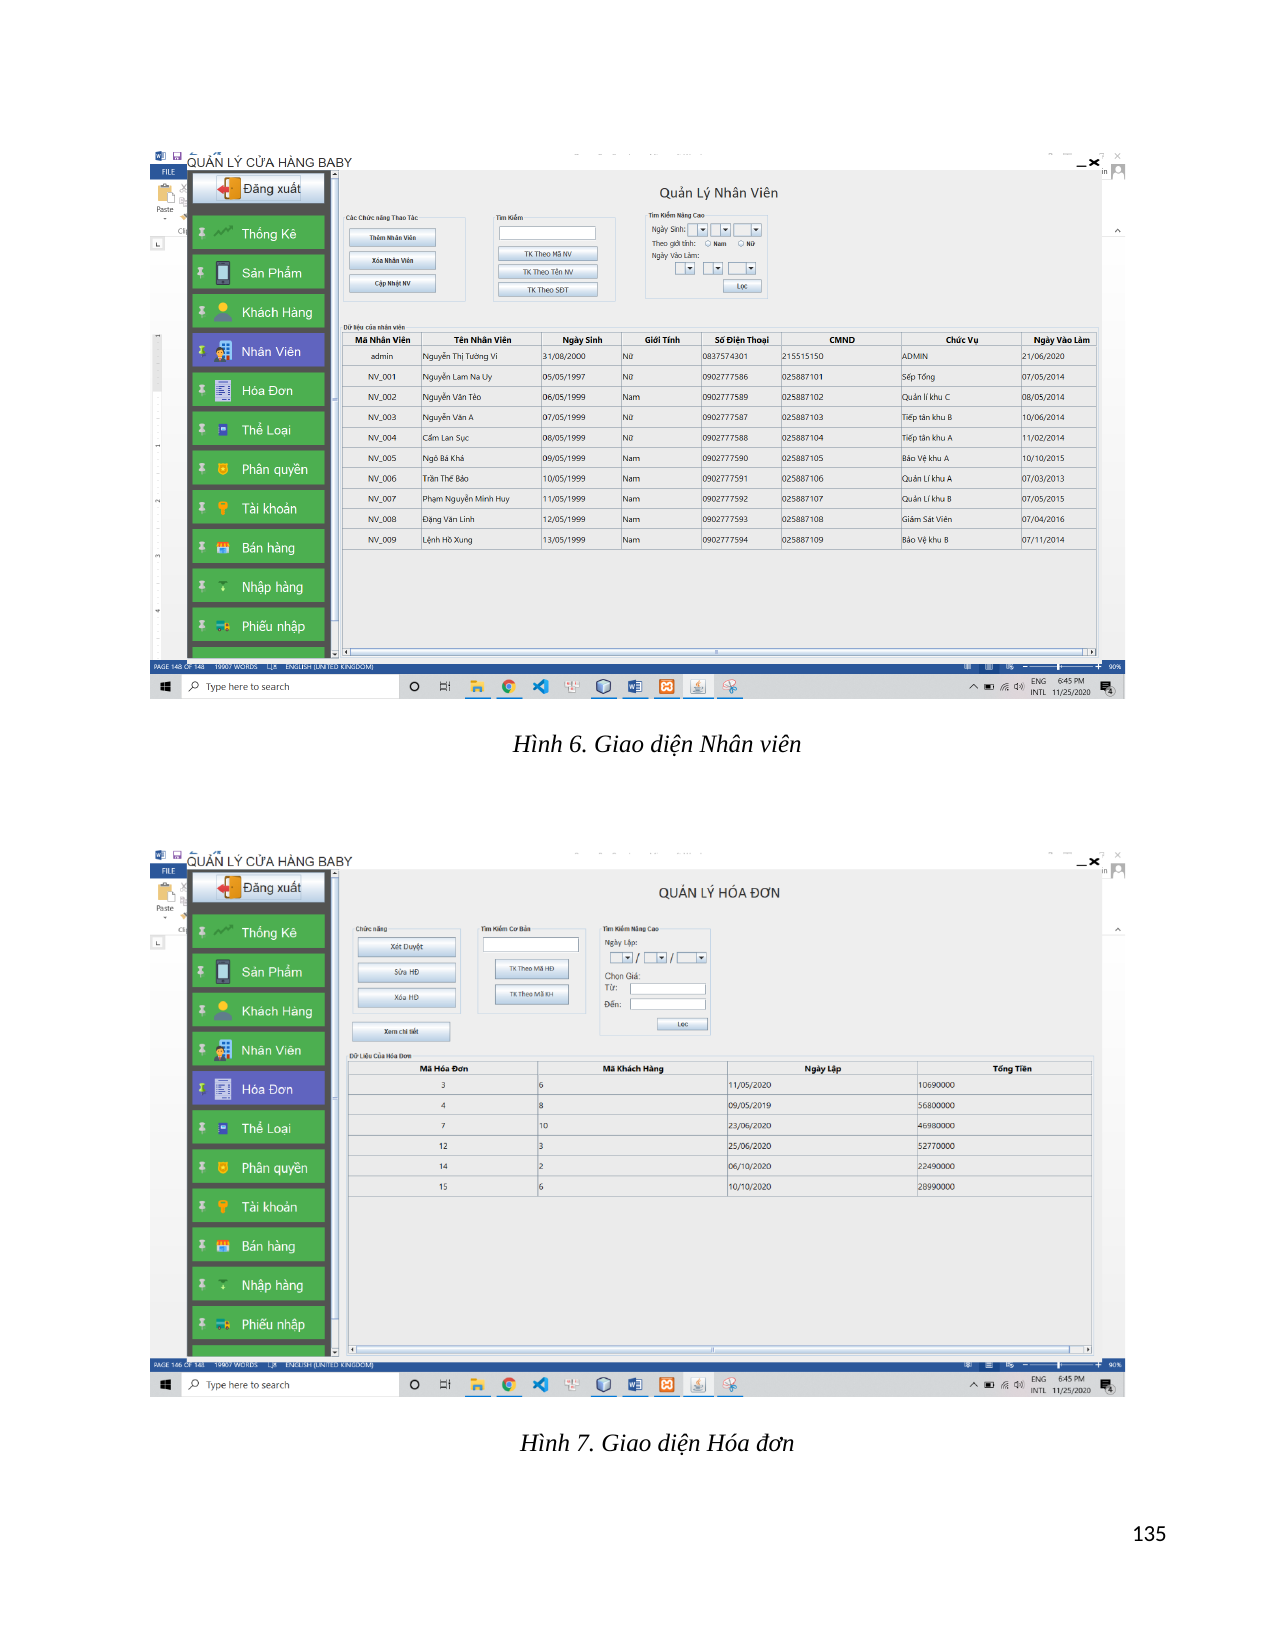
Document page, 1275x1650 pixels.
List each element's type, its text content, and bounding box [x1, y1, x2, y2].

text Hình 7. Giao diện Hóa đơn [150, 1428, 1167, 1456]
text Hình 6. Giao diện Nhân viên [150, 729, 1167, 758]
picture [150, 150, 1125, 699]
picture [150, 848, 1125, 1397]
